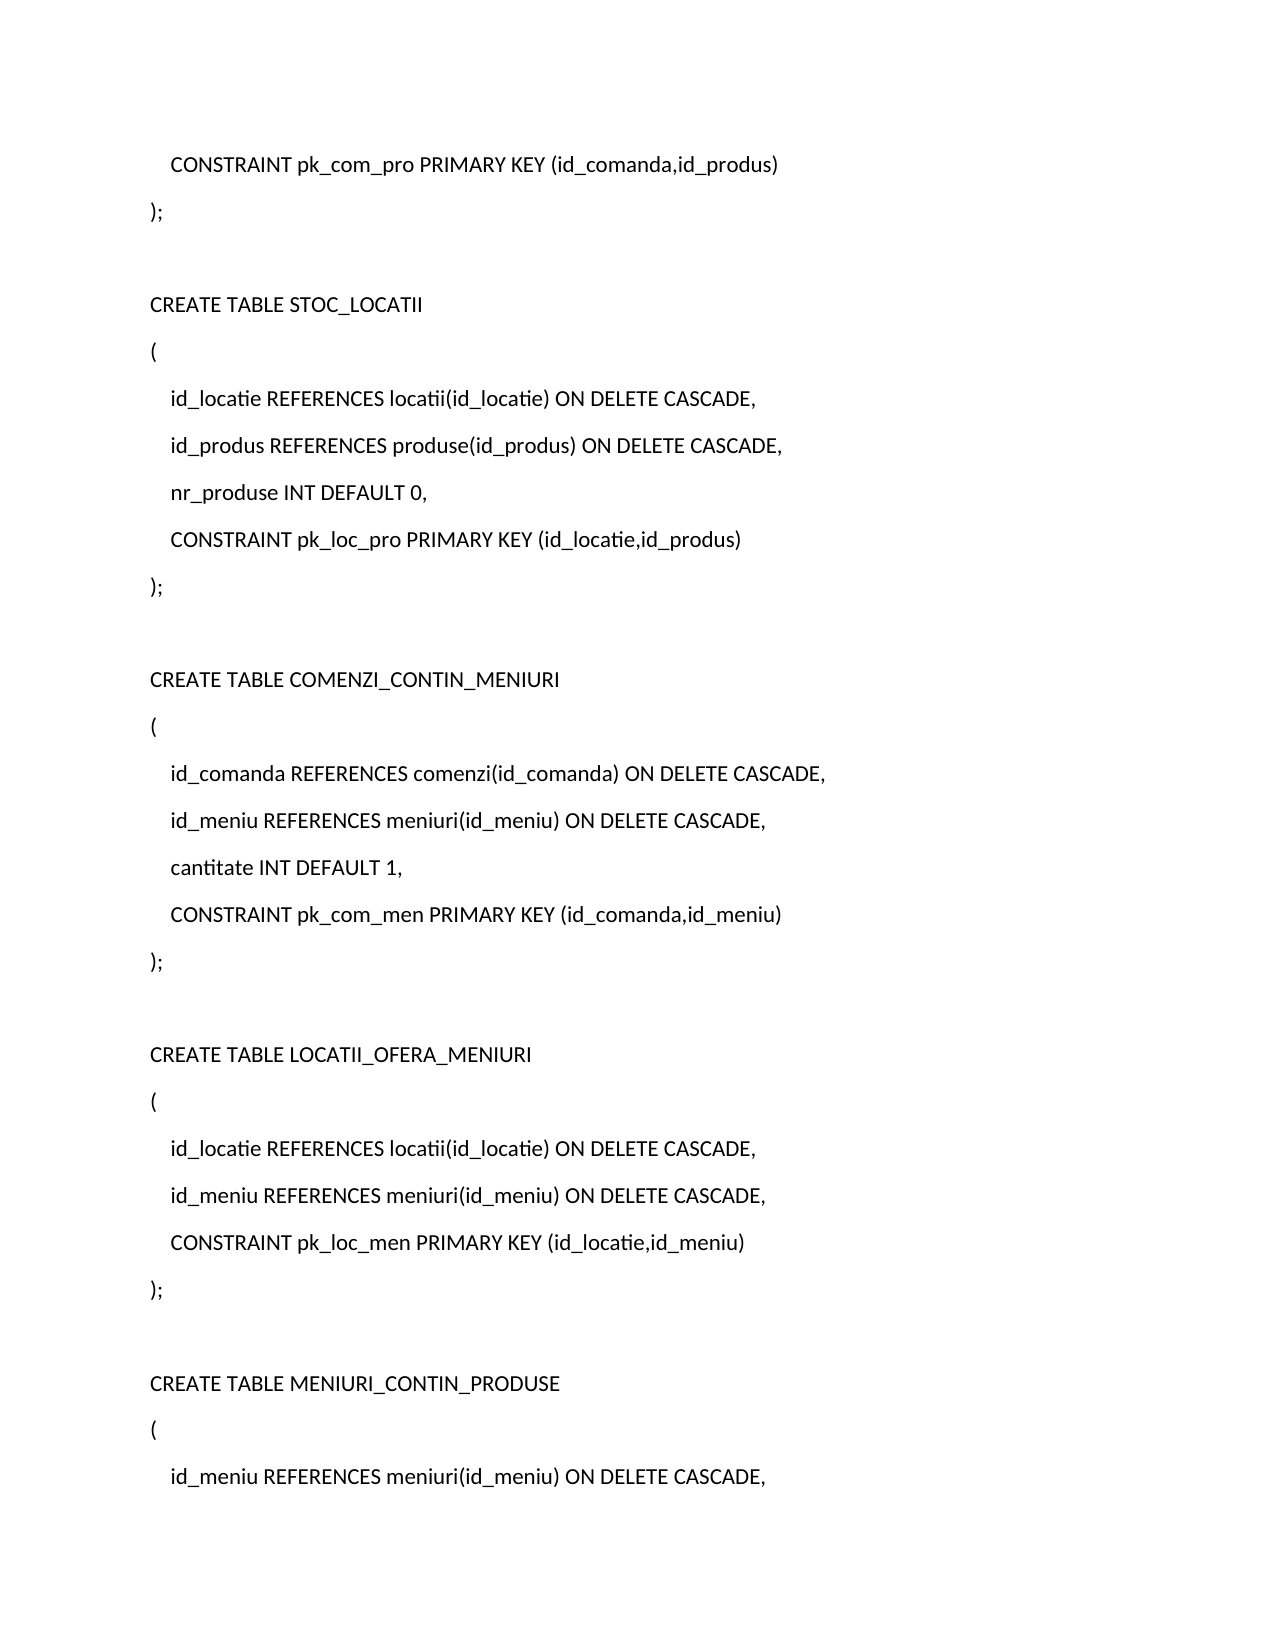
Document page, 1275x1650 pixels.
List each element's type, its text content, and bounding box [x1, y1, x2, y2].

text CREATE TABLE STOC_LOCATII [150, 291, 1125, 319]
text CREATE TABLE LOCATII_OFERA_MENIURI [150, 1041, 1125, 1069]
text cantitate INT DEFAULT 1, [150, 853, 1125, 881]
text id_comanda REFERENCES comenzi(id_comanda) ON DELETE CASCADE, [150, 759, 1125, 787]
text CONSTRAINT pk_com_men PRIMARY KEY (id_comanda,id_meniu) [150, 900, 1125, 928]
text ( [150, 337, 1125, 366]
text CONSTRAINT pk_com_pro PRIMARY KEY (id_comanda,id_produs) [150, 150, 1125, 178]
text CREATE TABLE MENIURI_CONTIN_PRODUSE [150, 1369, 1125, 1397]
text nr_produse INT DEFAULT 0, [150, 478, 1125, 506]
text ); [150, 1275, 1125, 1303]
text id_meniu REFERENCES meniuri(id_meniu) ON DELETE CASCADE, [150, 1181, 1125, 1209]
text id_meniu REFERENCES meniuri(id_meniu) ON DELETE CASCADE, [150, 1462, 1125, 1491]
text ); [150, 572, 1125, 600]
text id_locatie REFERENCES locatii(id_locatie) ON DELETE CASCADE, [150, 1134, 1125, 1162]
text ( [150, 1087, 1125, 1116]
text ); [150, 947, 1125, 975]
text CONSTRAINT pk_loc_pro PRIMARY KEY (id_locatie,id_produs) [150, 525, 1125, 553]
text ( [150, 712, 1125, 741]
text ( [150, 1416, 1125, 1444]
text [150, 431, 1125, 459]
text CONSTRAINT pk_loc_men PRIMARY KEY (id_locatie,id_meniu) [150, 1228, 1125, 1256]
text id_locatie REFERENCES locatii(id_locatie) ON DELETE CASCADE, [150, 384, 1125, 412]
text id_meniu REFERENCES meniuri(id_meniu) ON DELETE CASCADE, [150, 806, 1125, 834]
text CREATE TABLE COMENZI_CONTIN_MENIURI [150, 666, 1125, 694]
text ); [150, 197, 1125, 225]
